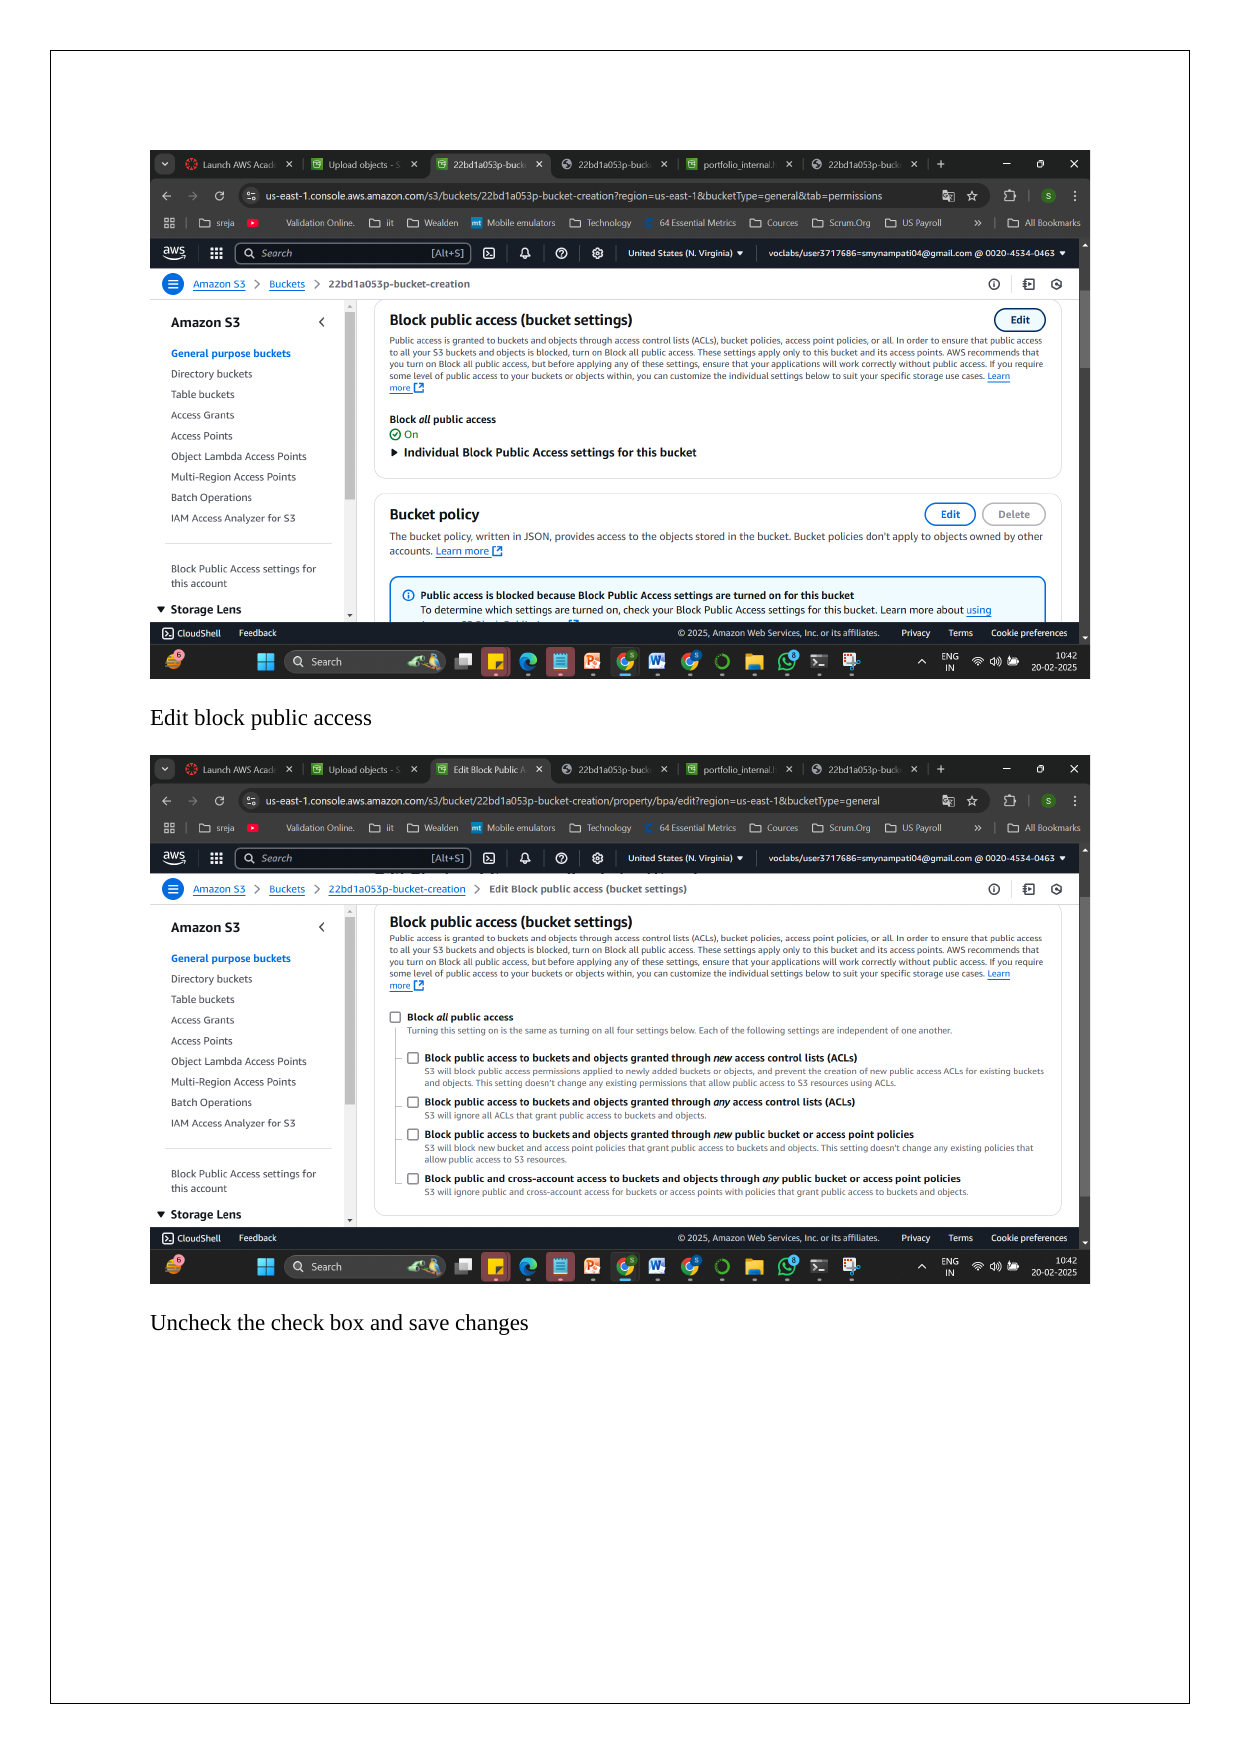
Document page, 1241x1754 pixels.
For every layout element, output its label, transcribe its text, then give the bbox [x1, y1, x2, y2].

text Edit block public access [150, 704, 1090, 730]
text Uncheck the check box and save changes [150, 1309, 1090, 1335]
picture [150, 150, 1091, 679]
picture [150, 755, 1091, 1284]
